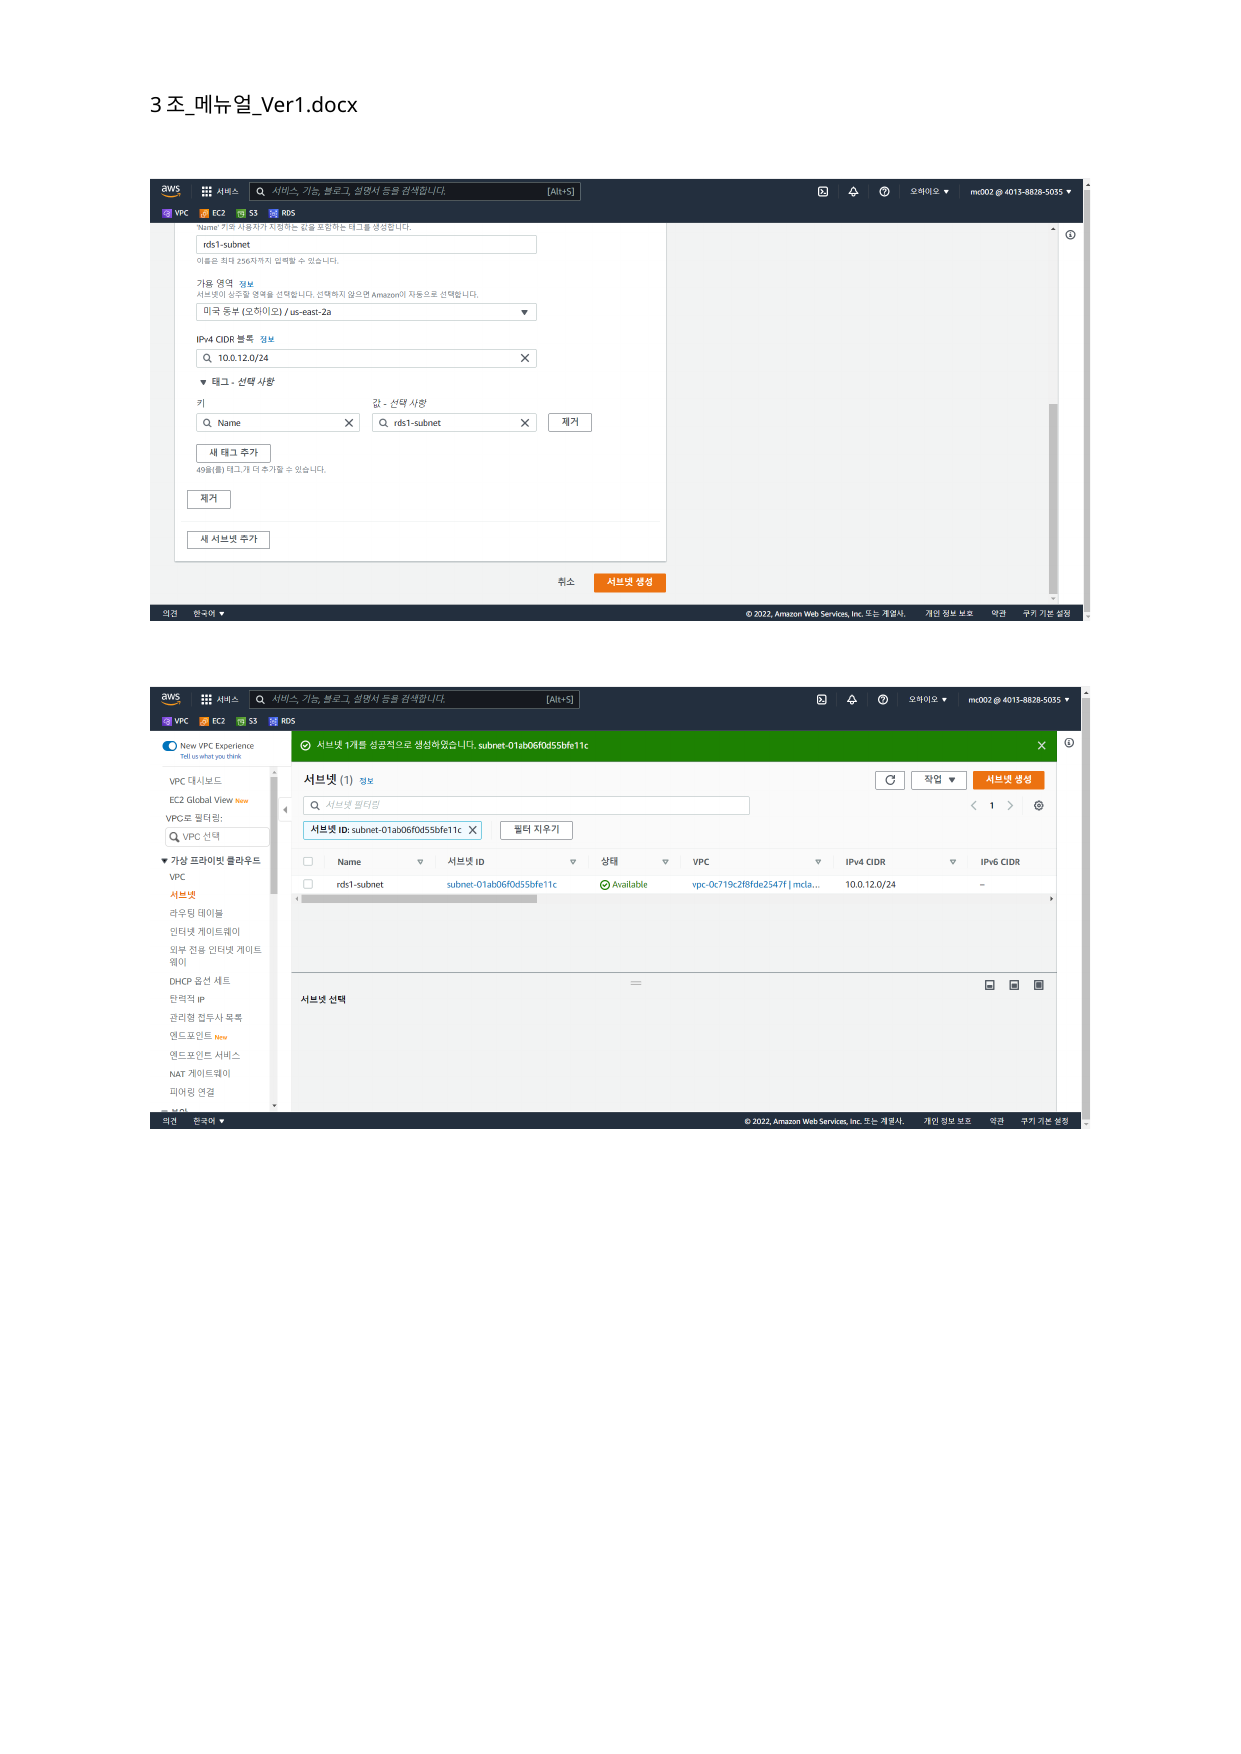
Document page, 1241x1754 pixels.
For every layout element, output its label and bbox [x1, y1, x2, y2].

picture [150, 686, 1091, 1129]
picture [150, 177, 1091, 621]
